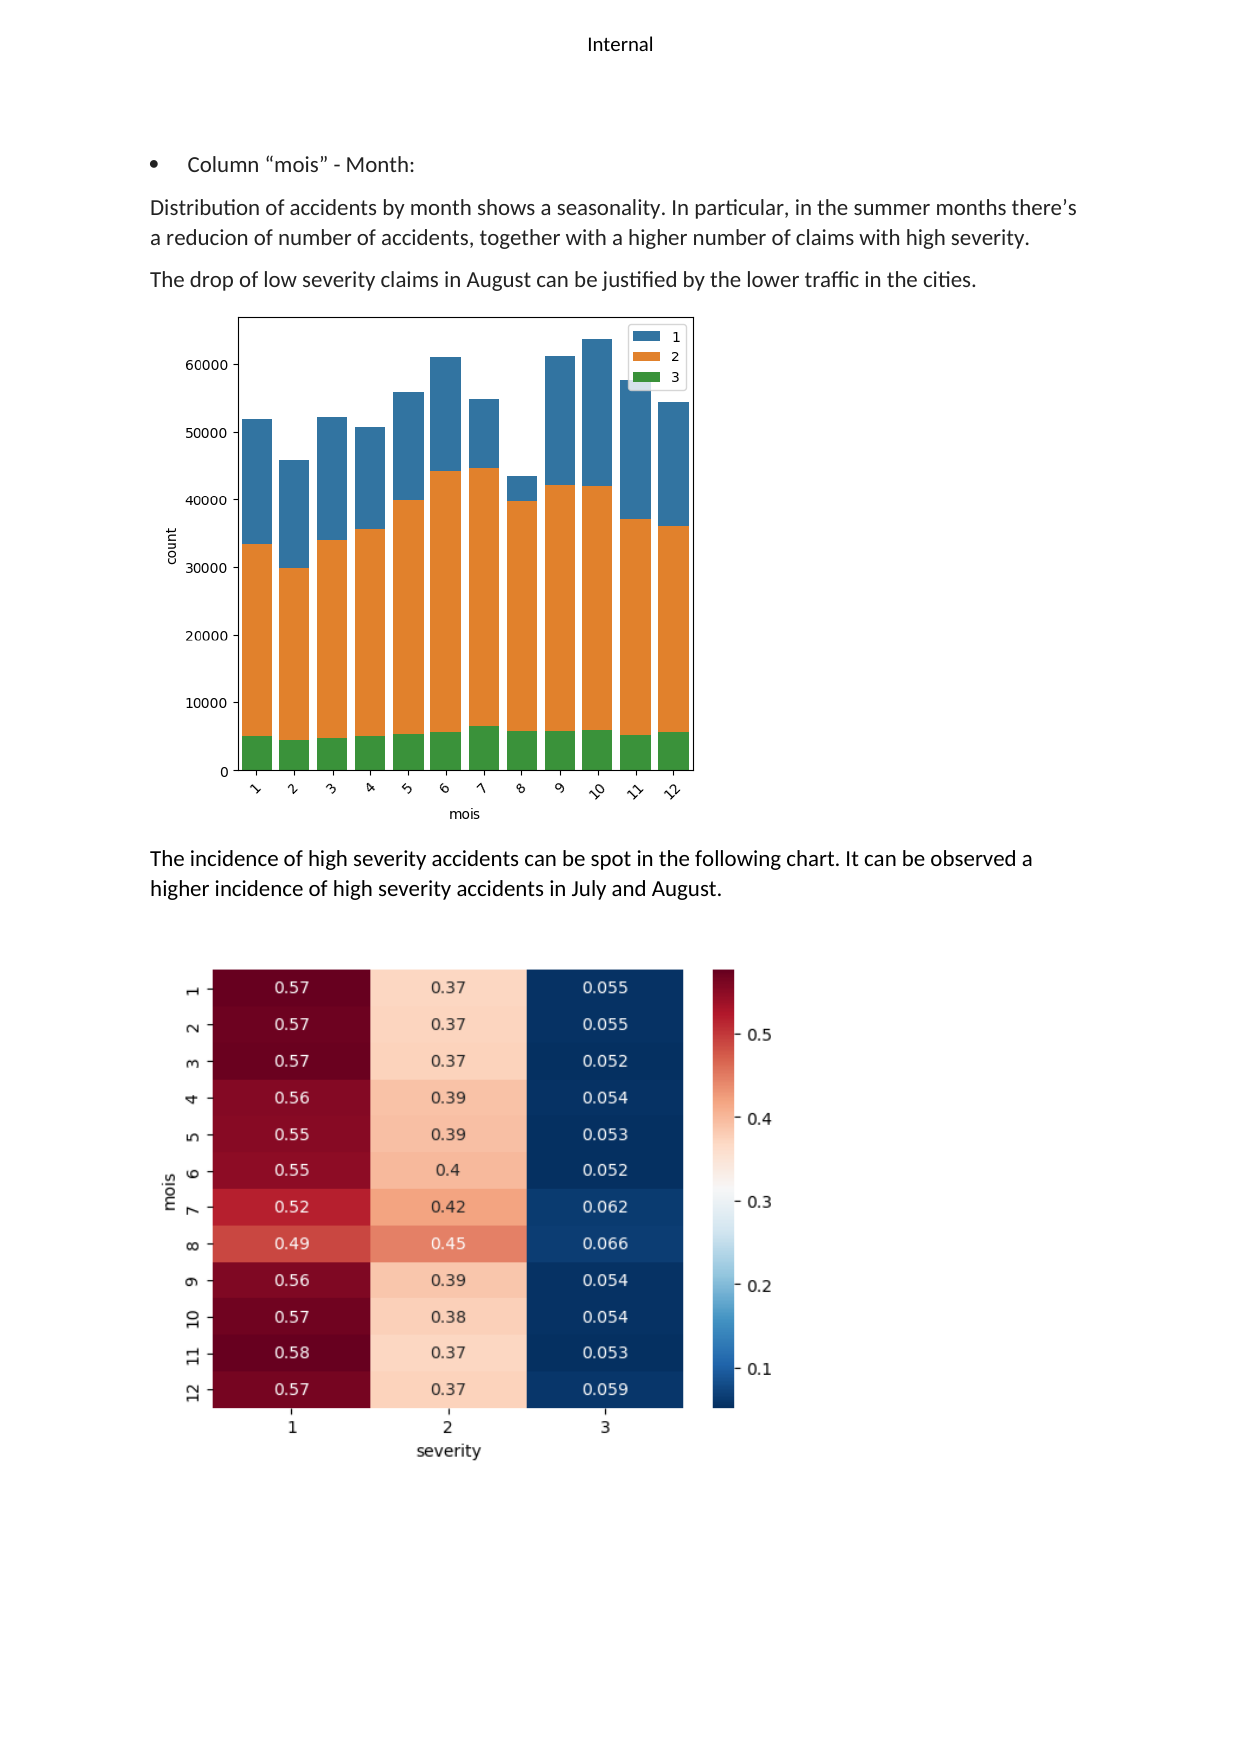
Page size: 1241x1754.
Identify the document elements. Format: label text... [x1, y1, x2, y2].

picture [155, 308, 701, 830]
text Distribution of accidents by month shows a seasonality. In particular, in the summer months there’s a reducion of number of accidents, together with a higher number of claims with high severity. [150, 193, 1092, 251]
picture [150, 959, 784, 1471]
text The incidence of high severity accidents can be spot in the following chart. It can be observed a higher incidence of high severity accidents in July and August. [150, 844, 1092, 902]
list Column “mois” - Month: [150, 150, 1092, 178]
text The drop of low severity claims in August can be justified by the lower traffic in the cities. [150, 266, 1092, 294]
